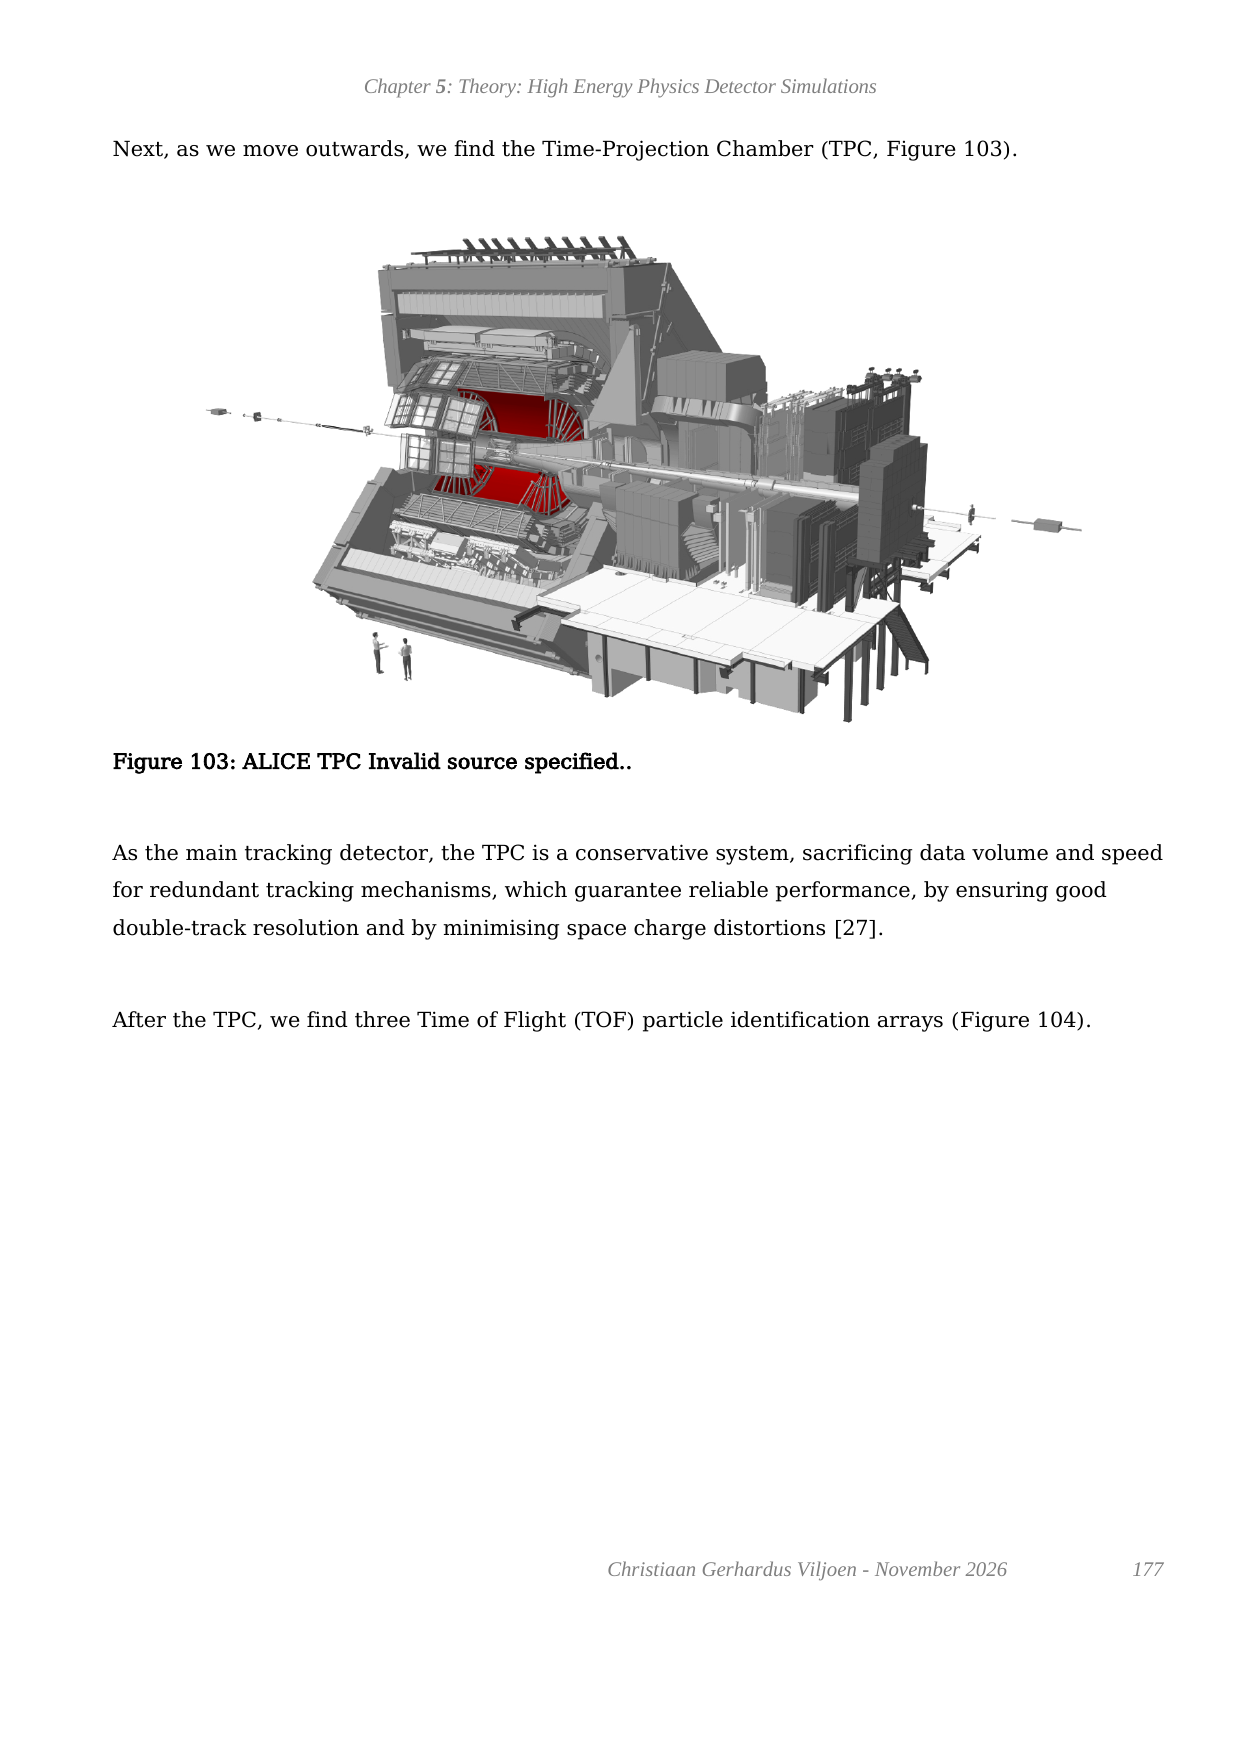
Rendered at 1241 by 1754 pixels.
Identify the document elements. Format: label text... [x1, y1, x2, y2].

text After the TPC, we find three Time of Flight (TOF) particle identification arrays (Figure 100). [112, 1006, 1165, 1031]
text Figure 103: ALICE TPC . [112, 748, 1165, 773]
picture [196, 227, 1082, 728]
text Next, as we move outwards, we find the Time-Projection Chamber (TPC, Figure 99). [112, 135, 1165, 160]
text As the main tracking detector, the TPC is a conservative system, sacrificing data volume and speed for redundant tracking mechanisms, which guarantee reliable performance, by ensuring good double-track resolution and by minimising space charge distortions . [112, 840, 1165, 940]
